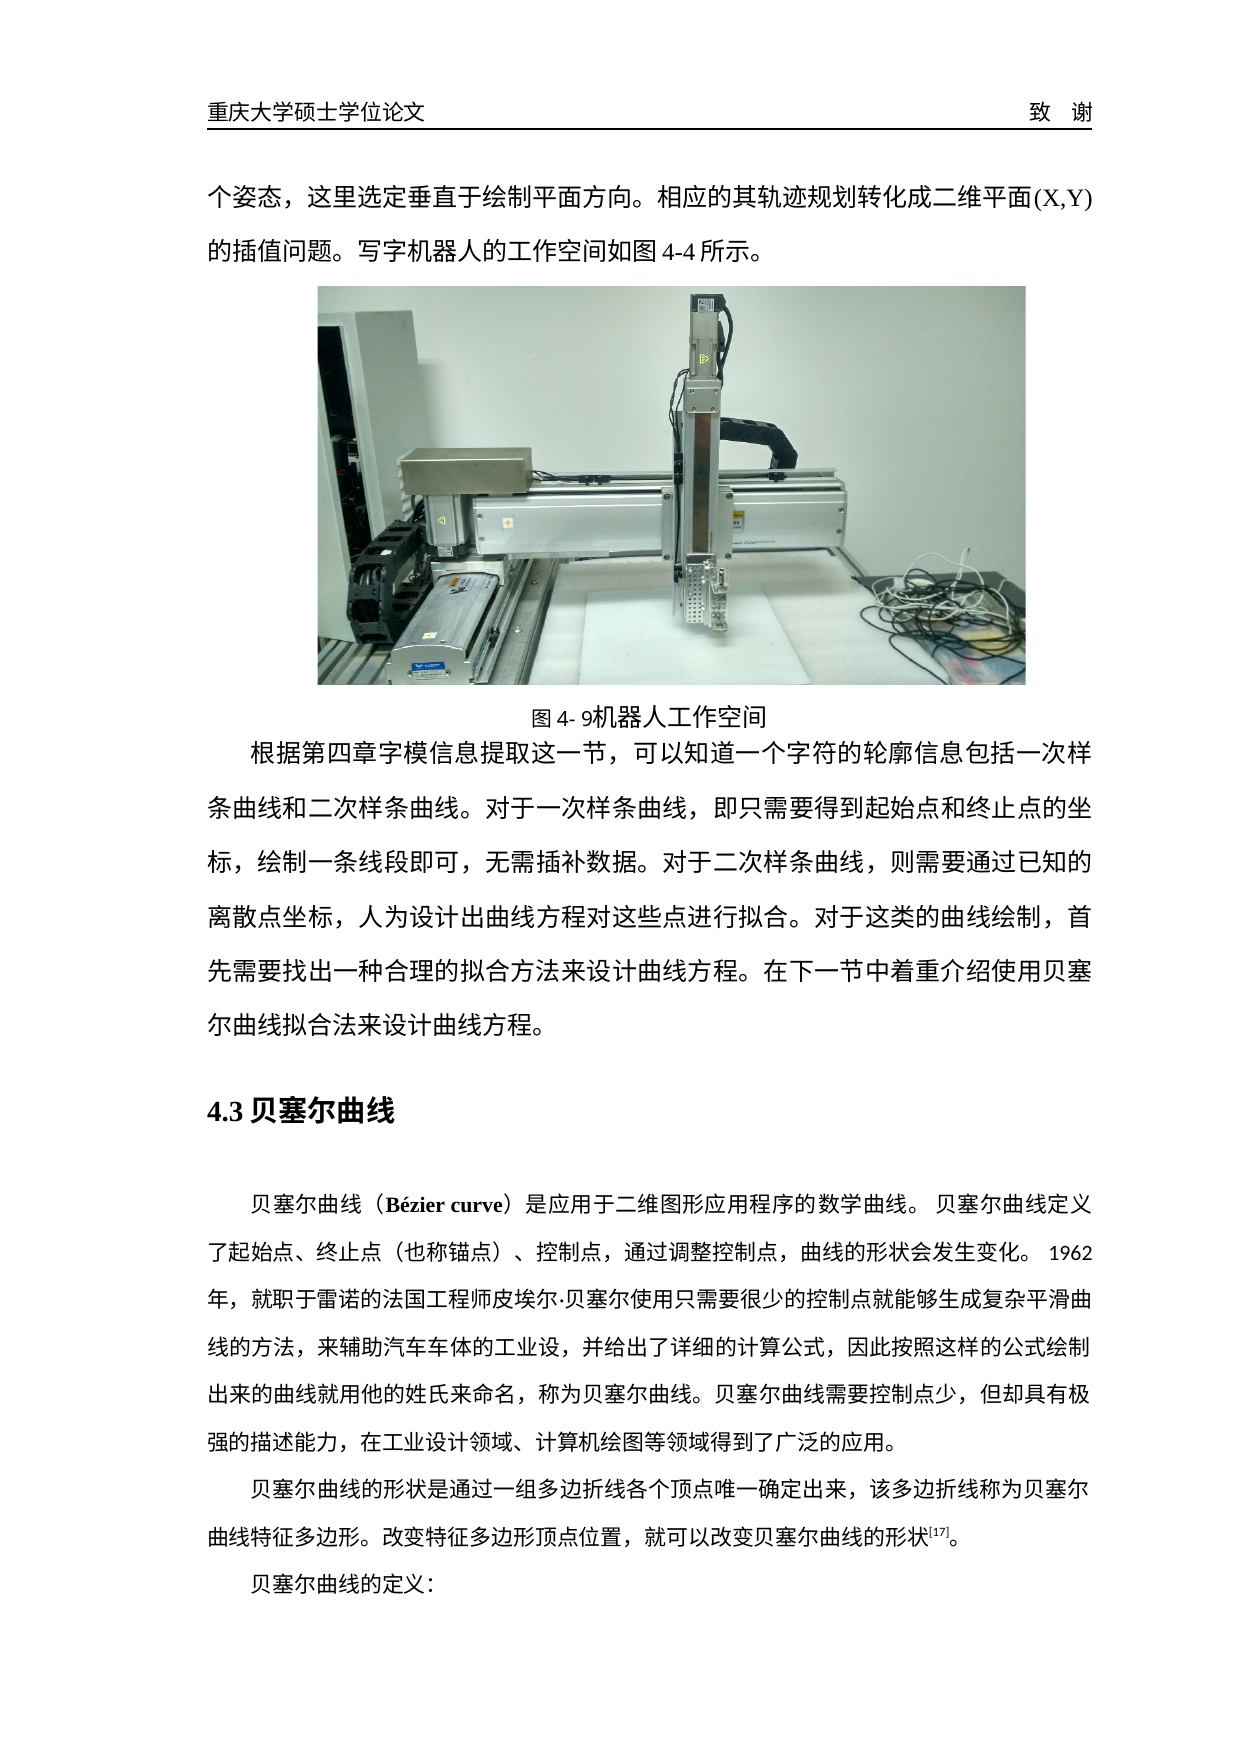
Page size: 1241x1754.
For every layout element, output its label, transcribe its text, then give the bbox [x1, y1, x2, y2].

picture [317, 286, 1026, 685]
text 贝塞尔曲线（Bézier curve）是应用于二维图形应用程序的数学曲线。 贝塞尔曲线定义了起始点、终止点（也称锚点）、控制点，通过调整控制点，曲线的形状会发生变化。 1962年，就职于雷诺的法国工程师皮埃尔·贝塞尔使用只需要很少的控制点就能够生成复杂平滑曲线的方法，来辅助汽车车体的工业设，并给出了详细的计算公式，因此按照这样的公式绘制出来的曲线就用他的姓氏来命名，称为贝塞尔曲线。贝塞尔曲线需要控制点少，但却具有极强的描述能力，在工业设计领域、计算机绘图等领域得到了广泛的应用。 [207, 1187, 1092, 1457]
text 根据第四章字模信息提取这一节，可以知道一个字符的轮廓信息包括一次样条曲线和二次样条曲线。对于一次样条曲线，即只需要得到起始点和终止点的坐标，绘制一条线段即可，无需插补数据。对于二次样条曲线，则需要通过已知的离散点坐标，人为设计出曲线方程对这些点进行拟合。对于这类的曲线绘制，首先需要找出一种合理的拟合方法来设计曲线方程。在下一节中着重介绍使用贝塞尔曲线拟合法来设计曲线方程。 [207, 734, 1092, 1042]
text 贝塞尔曲线的形状是通过一组多边折线各个顶点唯一确定出来，该多边折线称为贝塞尔曲线特征多边形。改变特征多边形顶点位置，就可以改变贝塞尔曲线的形状[11]。 [207, 1472, 1092, 1552]
text 贝塞尔曲线的定义： [207, 1567, 1092, 1599]
subtitle 4.3贝塞尔曲线 [207, 1087, 1092, 1129]
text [207, 177, 1092, 268]
text 图4- 9机器人工作空间 [207, 698, 1092, 734]
